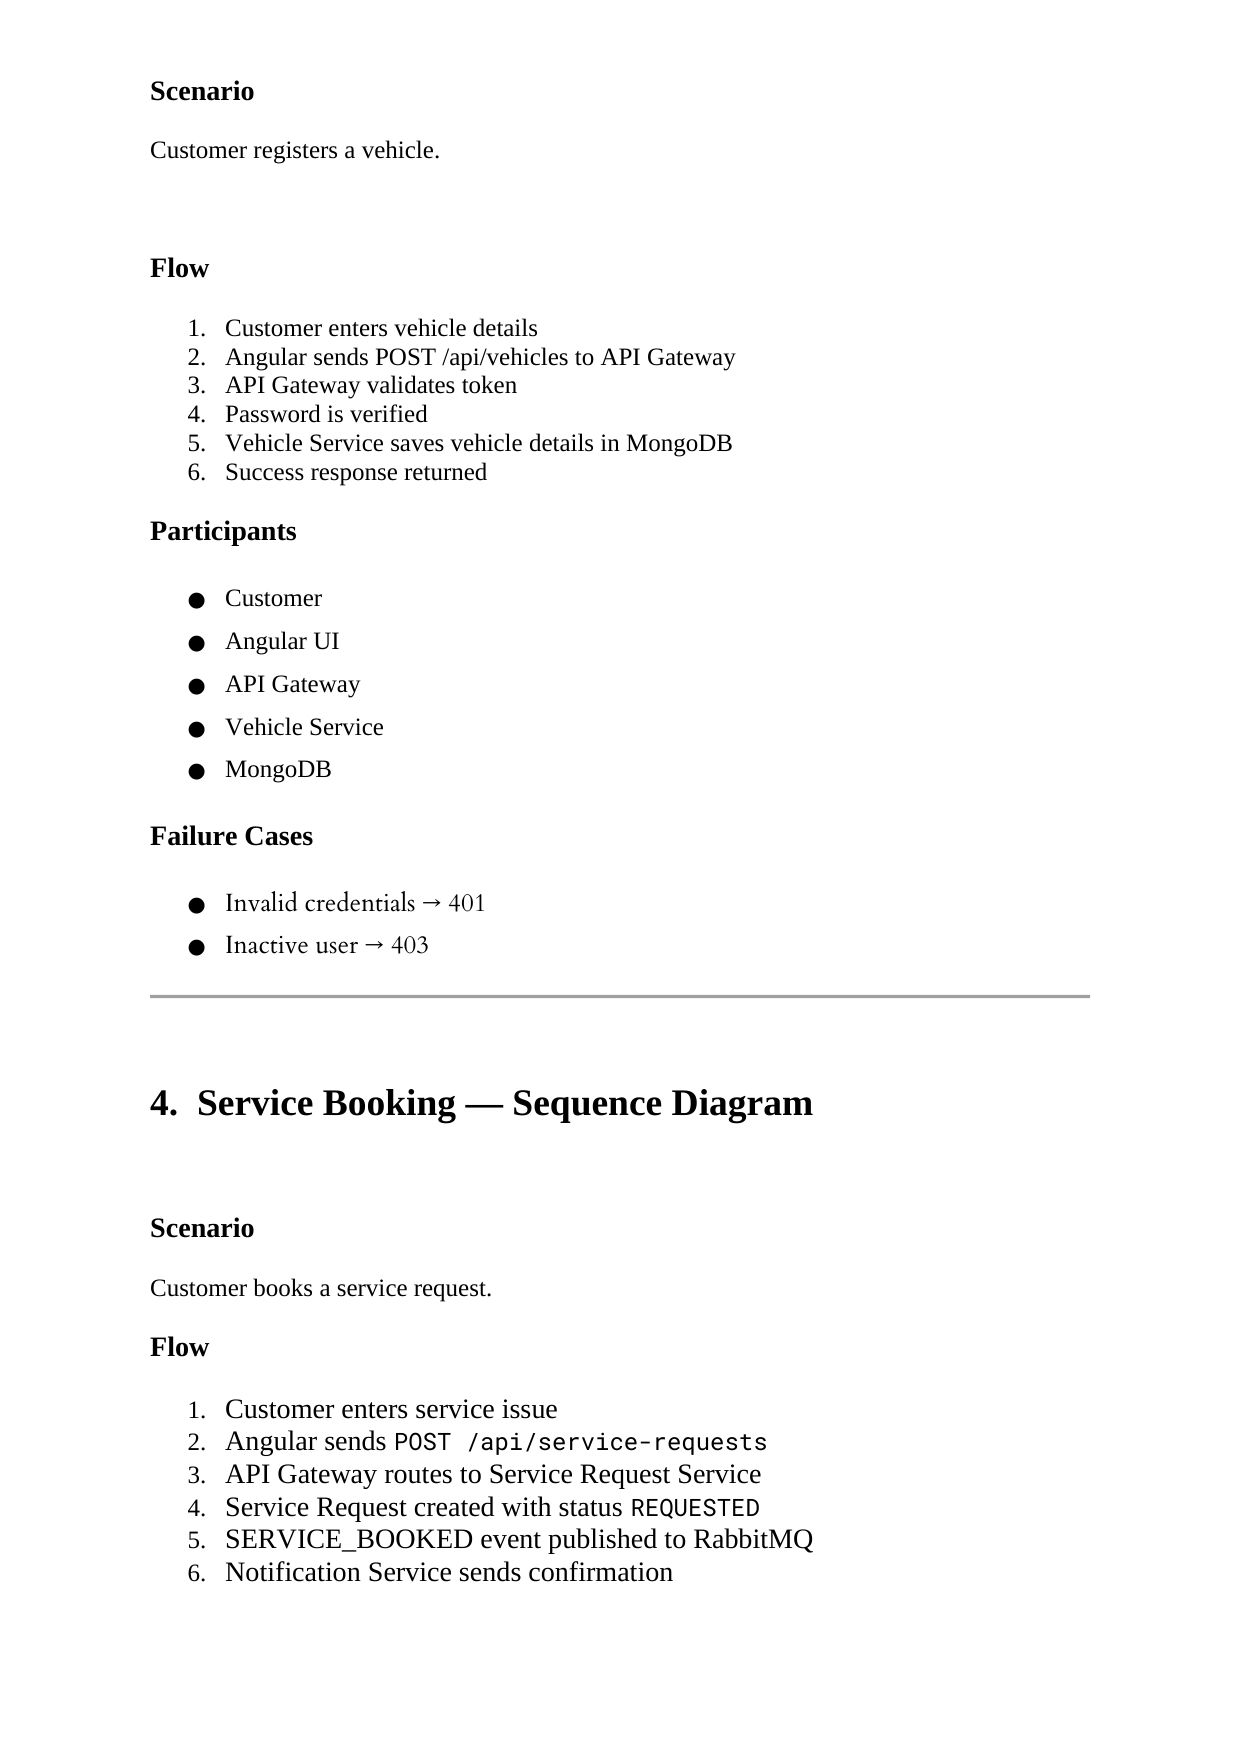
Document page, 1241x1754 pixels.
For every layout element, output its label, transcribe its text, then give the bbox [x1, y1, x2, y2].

list Notification Service sends confirmation [187, 1555, 1090, 1587]
list Vehicle Service [187, 704, 1090, 747]
text Scenario [150, 1211, 1090, 1243]
list API Gateway routes to Service Request Service [187, 1457, 1090, 1490]
list API Gateway [187, 661, 1090, 704]
text Customer books a service request. [150, 1273, 1090, 1301]
text 2. Angular sends POST /api/vehicles to API Gateway [150, 342, 1090, 370]
text Flow [150, 251, 1090, 284]
list SERVICE_BOOKED event published to RabbitMQ [187, 1522, 1090, 1555]
subtitle 4. Service Booking — Sequence Diagram [150, 1081, 1090, 1124]
list Customer enters service issue [187, 1392, 1090, 1424]
text Participants [150, 514, 1090, 547]
text Scenario [150, 74, 1090, 106]
text 1. Customer enters vehicle details [150, 313, 1090, 342]
text Customer registers a vehicle. [150, 135, 1090, 164]
list Angular sends POST /api/service-requests [187, 1424, 1090, 1457]
text Failure Cases [150, 819, 1090, 851]
list Service Request created with status REQUESTED [187, 1490, 1090, 1522]
list Angular UI [187, 619, 1090, 661]
text 6. Success response returned [150, 457, 1090, 485]
text 4. Password is verified [150, 399, 1090, 428]
text Flow [150, 1331, 1090, 1363]
list MongoDB [187, 747, 1090, 789]
text 3. API Gateway validates token [150, 370, 1090, 399]
list Customer [187, 576, 1090, 619]
text 5. Vehicle Service saves vehicle details in MongoDB [150, 428, 1090, 457]
